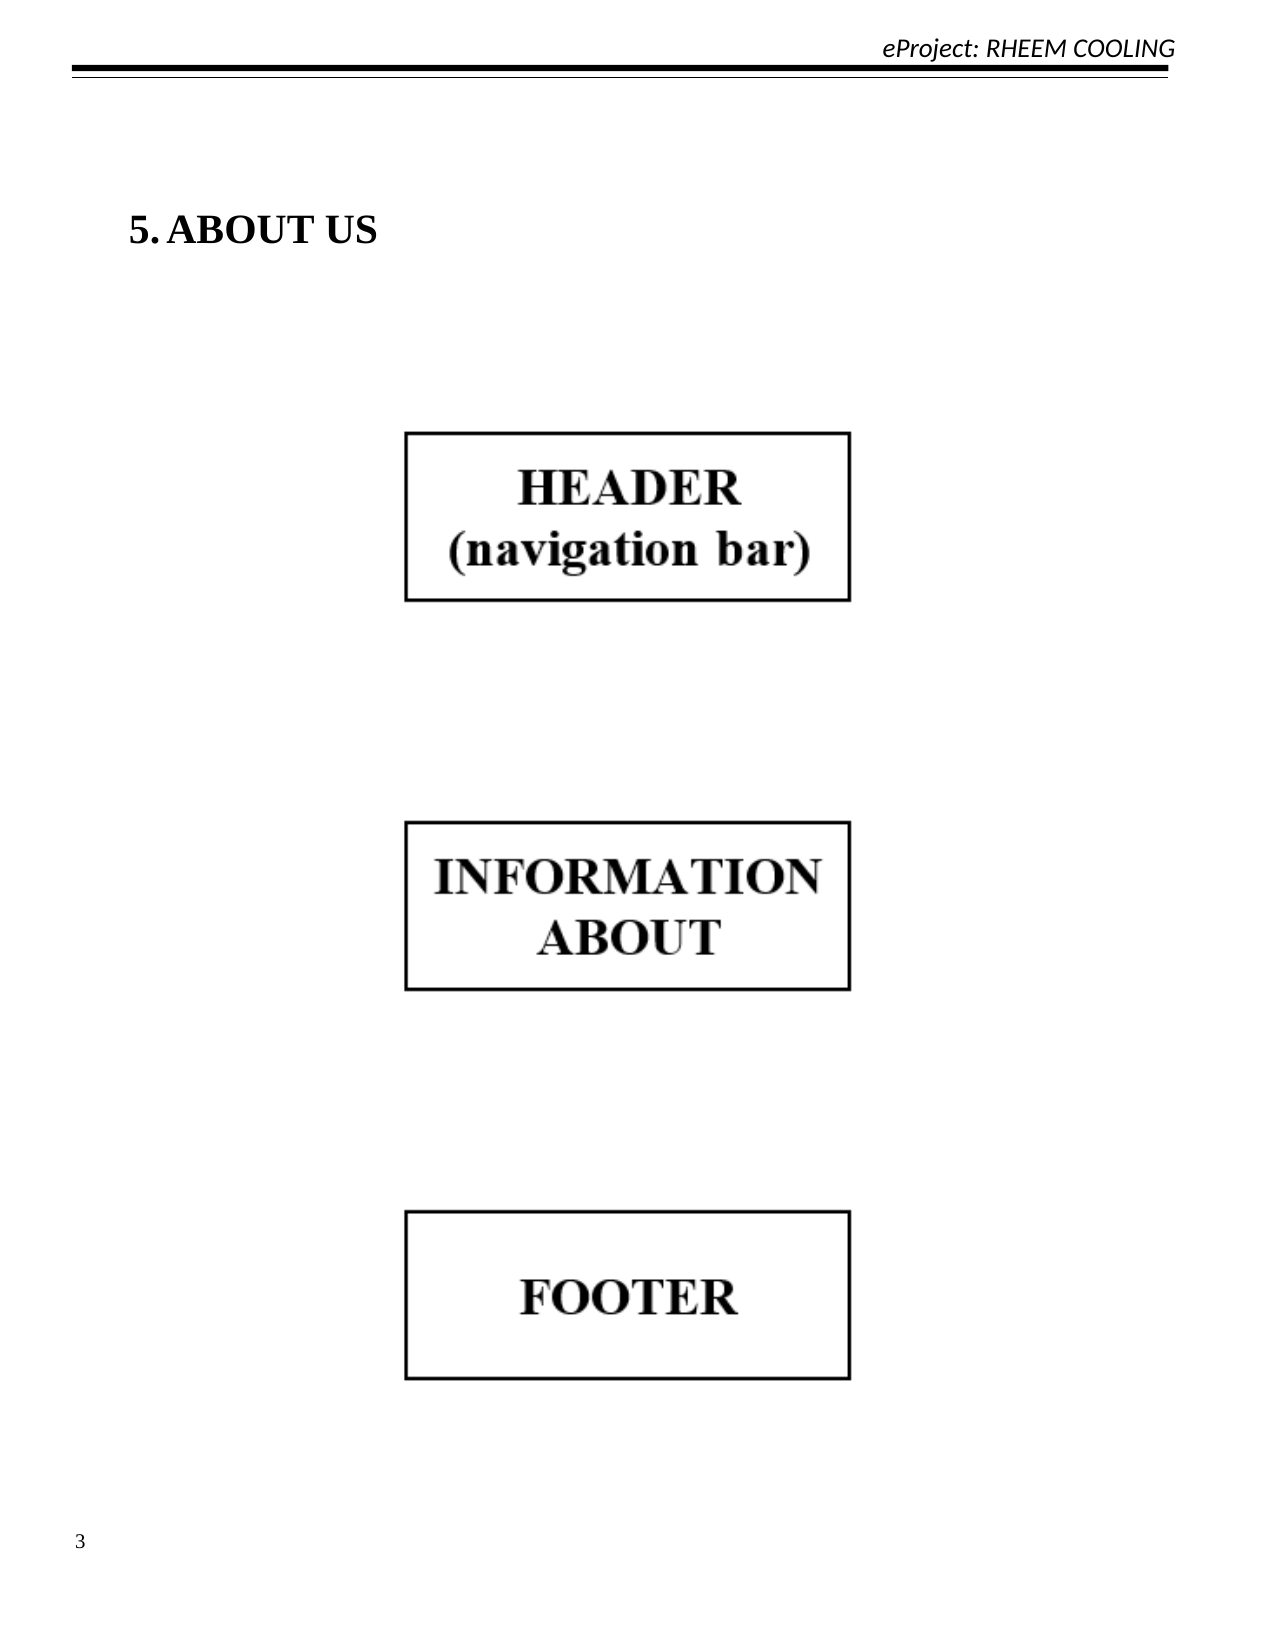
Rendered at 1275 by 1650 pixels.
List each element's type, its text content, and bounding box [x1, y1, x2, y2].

picture [210, 300, 1074, 1544]
list ABOUT US [129, 204, 1200, 252]
